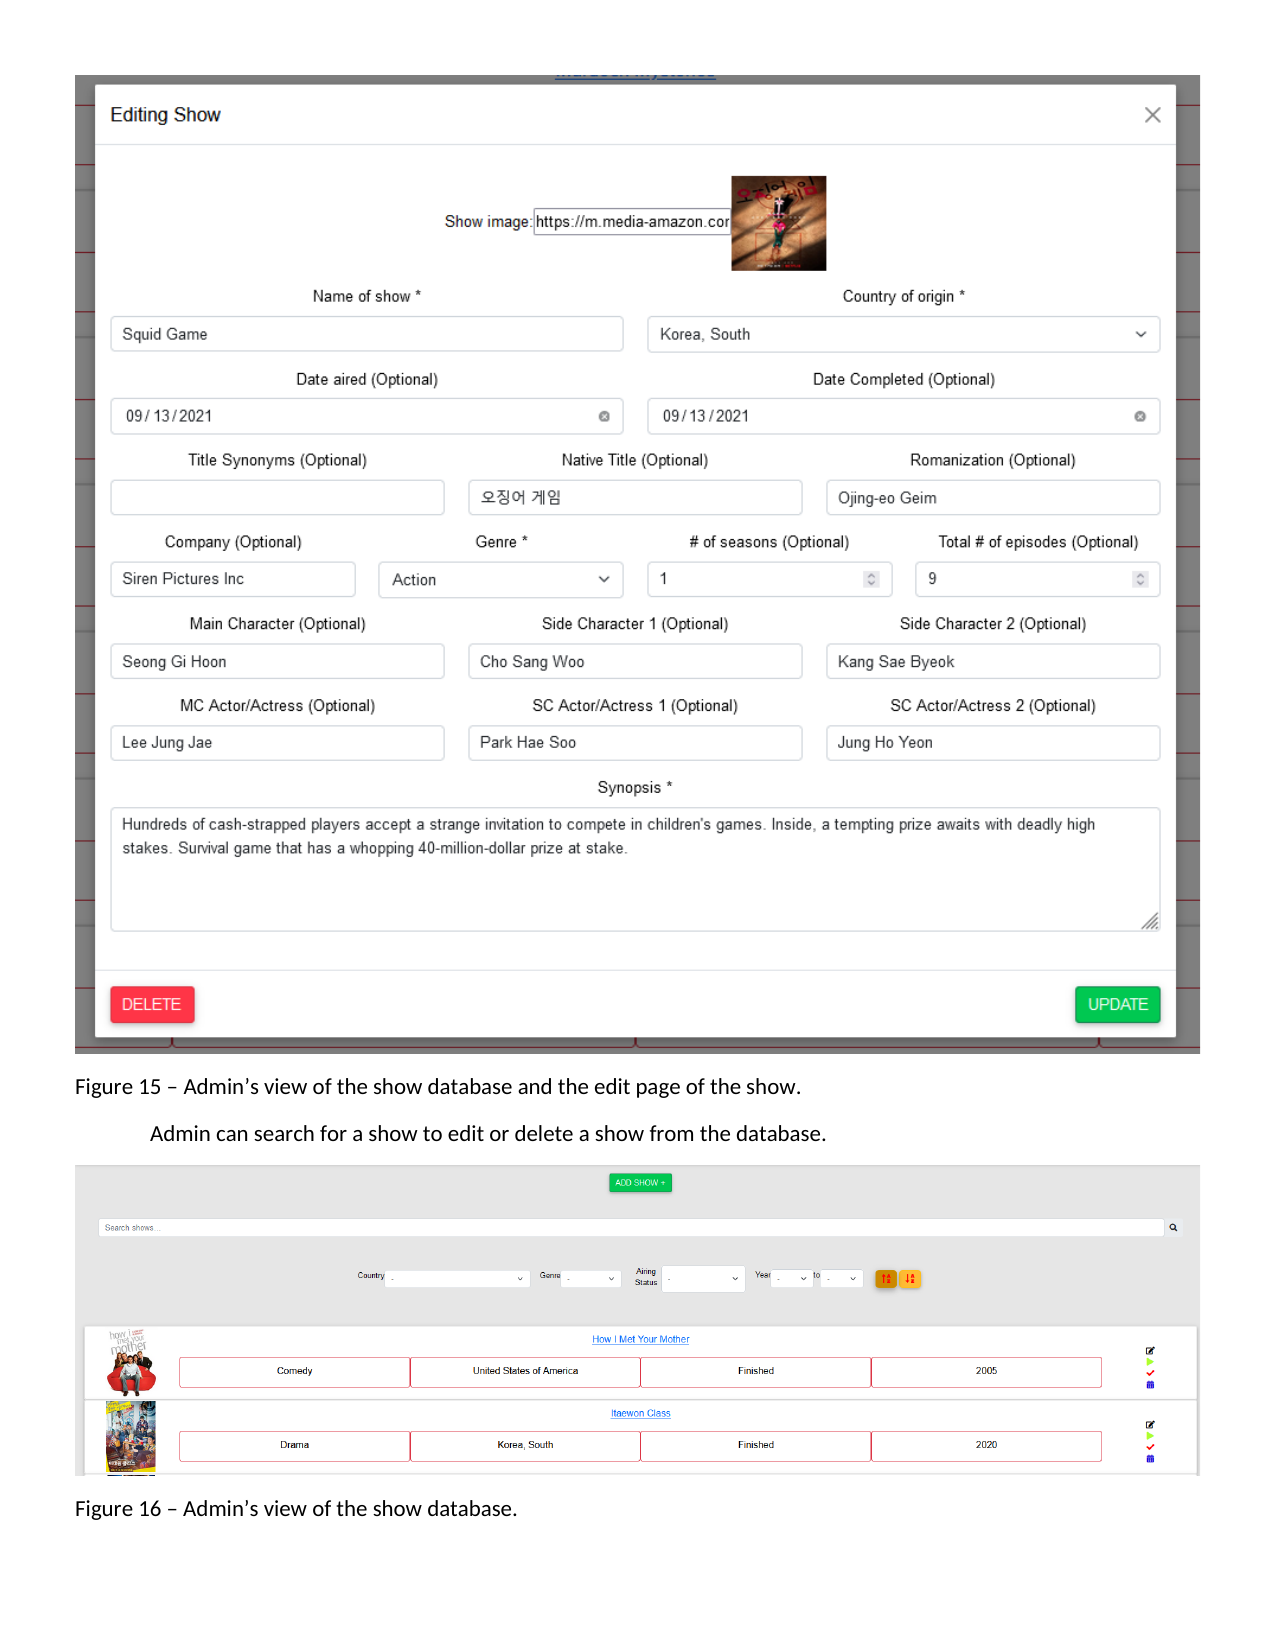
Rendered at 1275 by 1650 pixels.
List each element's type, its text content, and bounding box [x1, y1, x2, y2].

text Admin can search for a show to edit or delete a show from the database. [75, 1119, 1200, 1147]
picture [75, 1165, 1200, 1476]
picture [75, 75, 1200, 1054]
text Figure 15 – Admin’s view of the show database and the edit page of the show. [75, 1072, 1200, 1100]
text Figure 16 – Admin’s view of the show database. [75, 1494, 1200, 1522]
